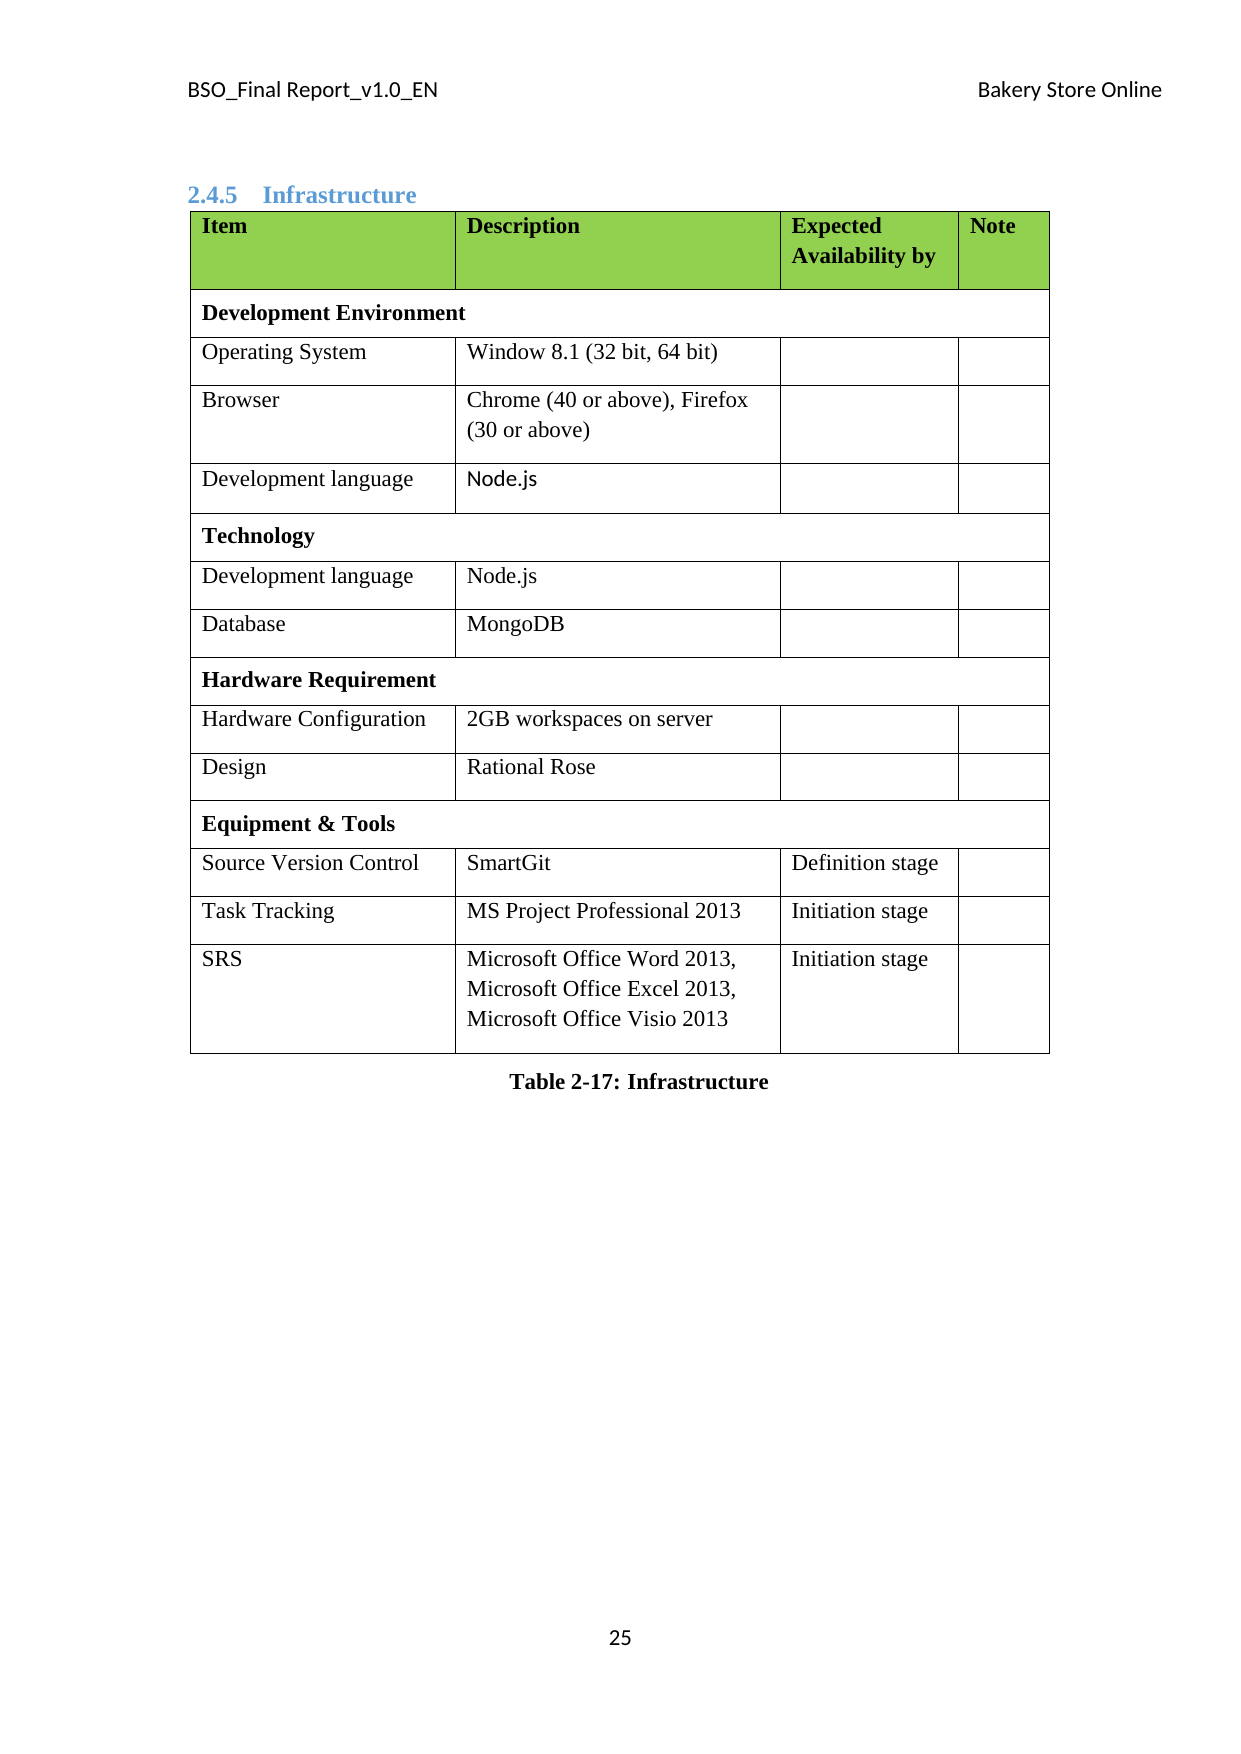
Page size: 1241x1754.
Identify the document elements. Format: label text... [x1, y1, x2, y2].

table_cell [959, 945, 1049, 1052]
table_cell Initiation stage [781, 945, 958, 1052]
table_cell Source Version Control [191, 849, 455, 896]
table_cell [959, 706, 1049, 752]
table_cell Window 8.1 (32 bit, 64 bit) [456, 338, 780, 385]
table_cell Initiation stage [781, 897, 958, 944]
table_cell MS Project Professional 2013 [456, 897, 780, 944]
table_cell Equipment & Tools [191, 801, 1049, 848]
table_cell [781, 464, 958, 513]
table_cell Development language [191, 562, 455, 609]
table_cell [959, 849, 1049, 896]
table_cell Design [191, 754, 455, 800]
table_cell [959, 754, 1049, 800]
table_cell [781, 386, 958, 463]
table_cell Microsoft Office Word 2013, Microsoft Office Excel 2013, Microsoft Office Visio 2013 [456, 945, 780, 1052]
table_cell Development language [191, 464, 455, 513]
table_cell [959, 610, 1049, 657]
table_cell [781, 562, 958, 609]
table_cell [959, 562, 1049, 609]
table_cell Browser [191, 386, 455, 463]
table_cell Hardware Configuration [191, 706, 455, 752]
table_cell Hardware Requirement [191, 658, 1049, 704]
table_cell [959, 338, 1049, 385]
table_header Item [191, 212, 455, 289]
table_header Description [456, 212, 780, 289]
table_cell SmartGit [456, 849, 780, 896]
text Infrastructure [225, 219, 1053, 1094]
table_cell [959, 386, 1049, 463]
table_cell [781, 610, 958, 657]
table_cell 2GB workspaces on server [456, 706, 780, 752]
table_cell Rational Rose [456, 754, 780, 800]
table_cell [781, 338, 958, 385]
table_cell [959, 897, 1049, 944]
table_cell Technology [191, 514, 1049, 561]
table_cell [781, 706, 958, 752]
table_cell SRS [191, 945, 455, 1052]
table_cell Chrome (40 or above), Firefox (30 or above) [456, 386, 780, 463]
table_cell Node.js [456, 562, 780, 609]
table_header Note [959, 212, 1049, 289]
subtitle Infrastructure [187, 180, 1053, 209]
table_cell Definition stage [781, 849, 958, 896]
table_header Expected Availability by [781, 212, 958, 289]
table_cell [959, 464, 1049, 513]
table_cell MongoDB [456, 610, 780, 657]
table_cell Node.js [456, 464, 780, 513]
table_cell [781, 754, 958, 800]
table_cell Operating System [191, 338, 455, 385]
table_cell Database [191, 610, 455, 657]
table_cell Development Environment [191, 290, 1049, 337]
table_cell Task Tracking [191, 897, 455, 944]
